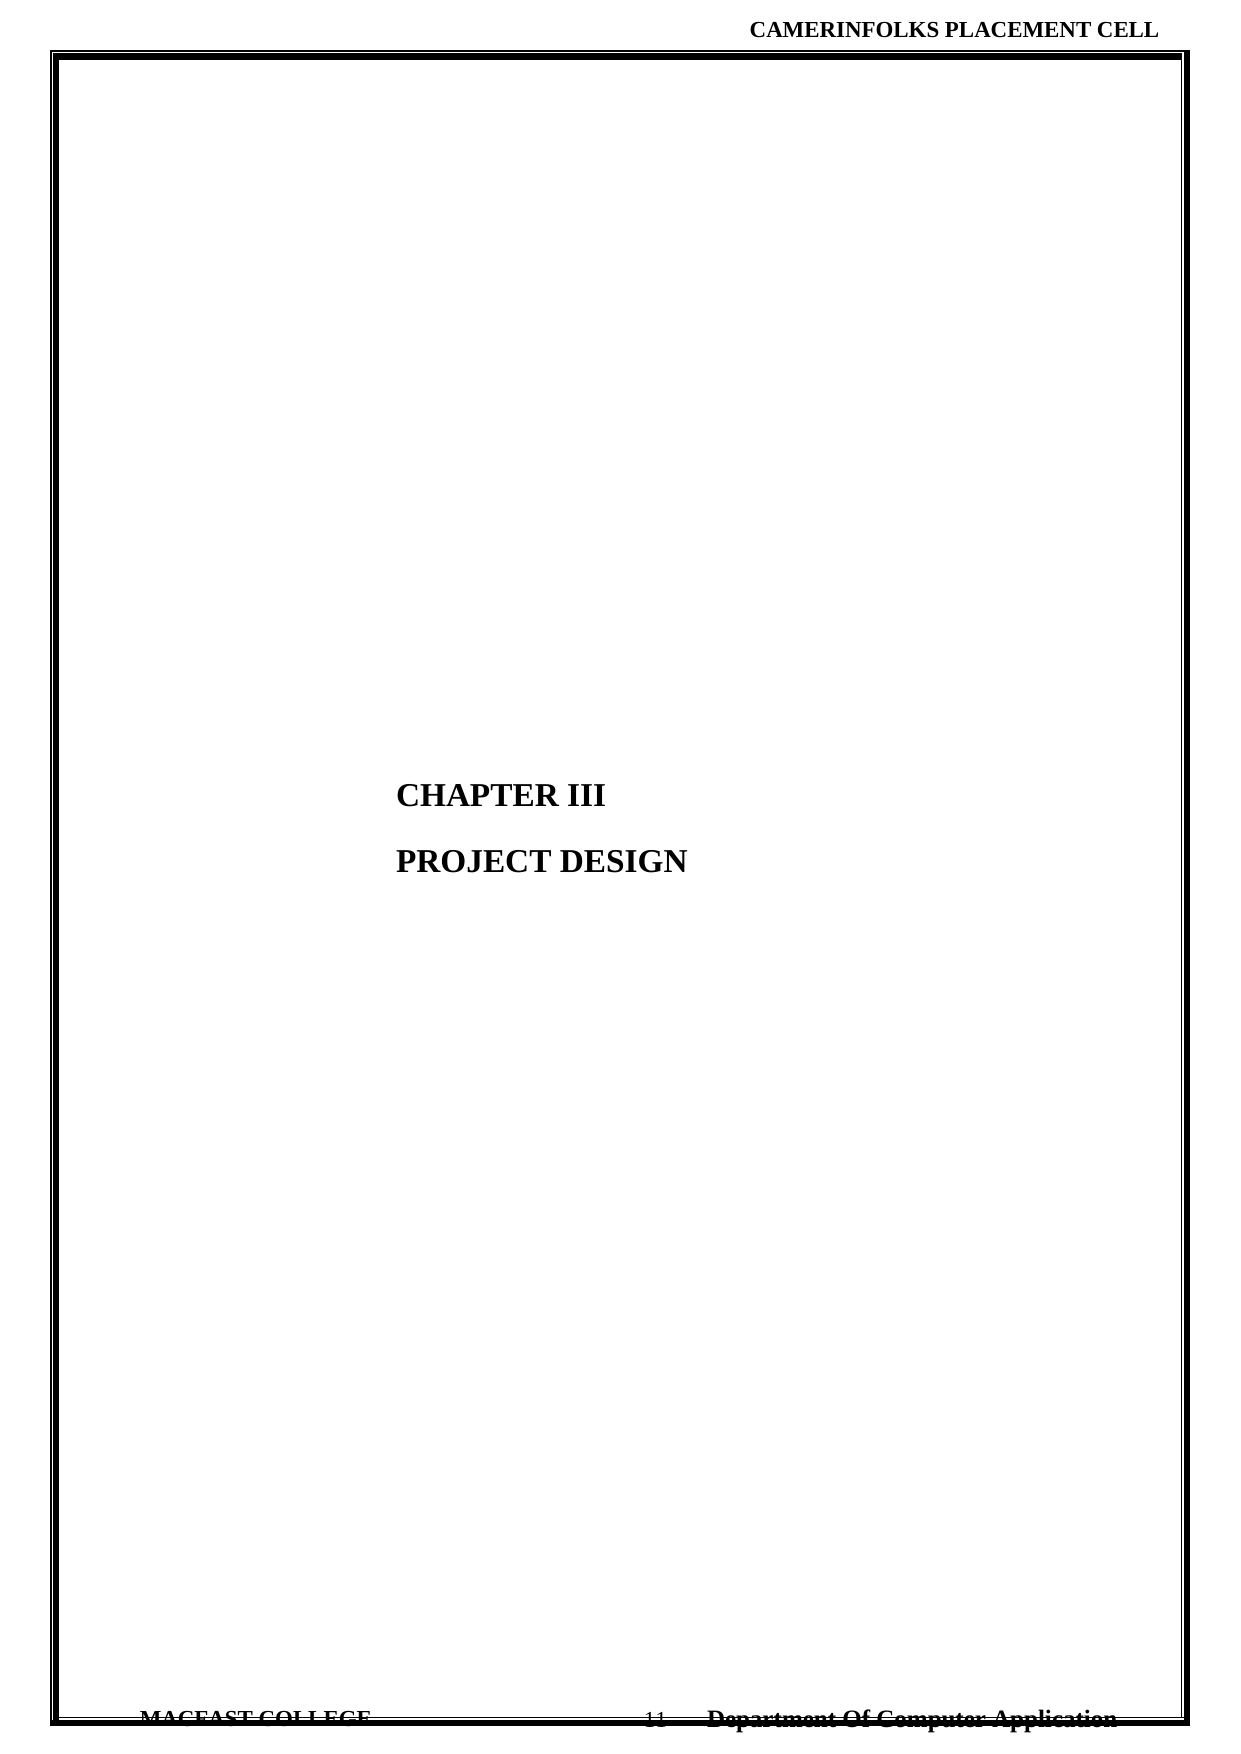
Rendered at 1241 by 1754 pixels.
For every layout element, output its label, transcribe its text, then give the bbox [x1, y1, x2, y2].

subtitle CHAPTER III [321, 775, 832, 813]
subtitle PROJECT DESIGN [321, 842, 832, 880]
